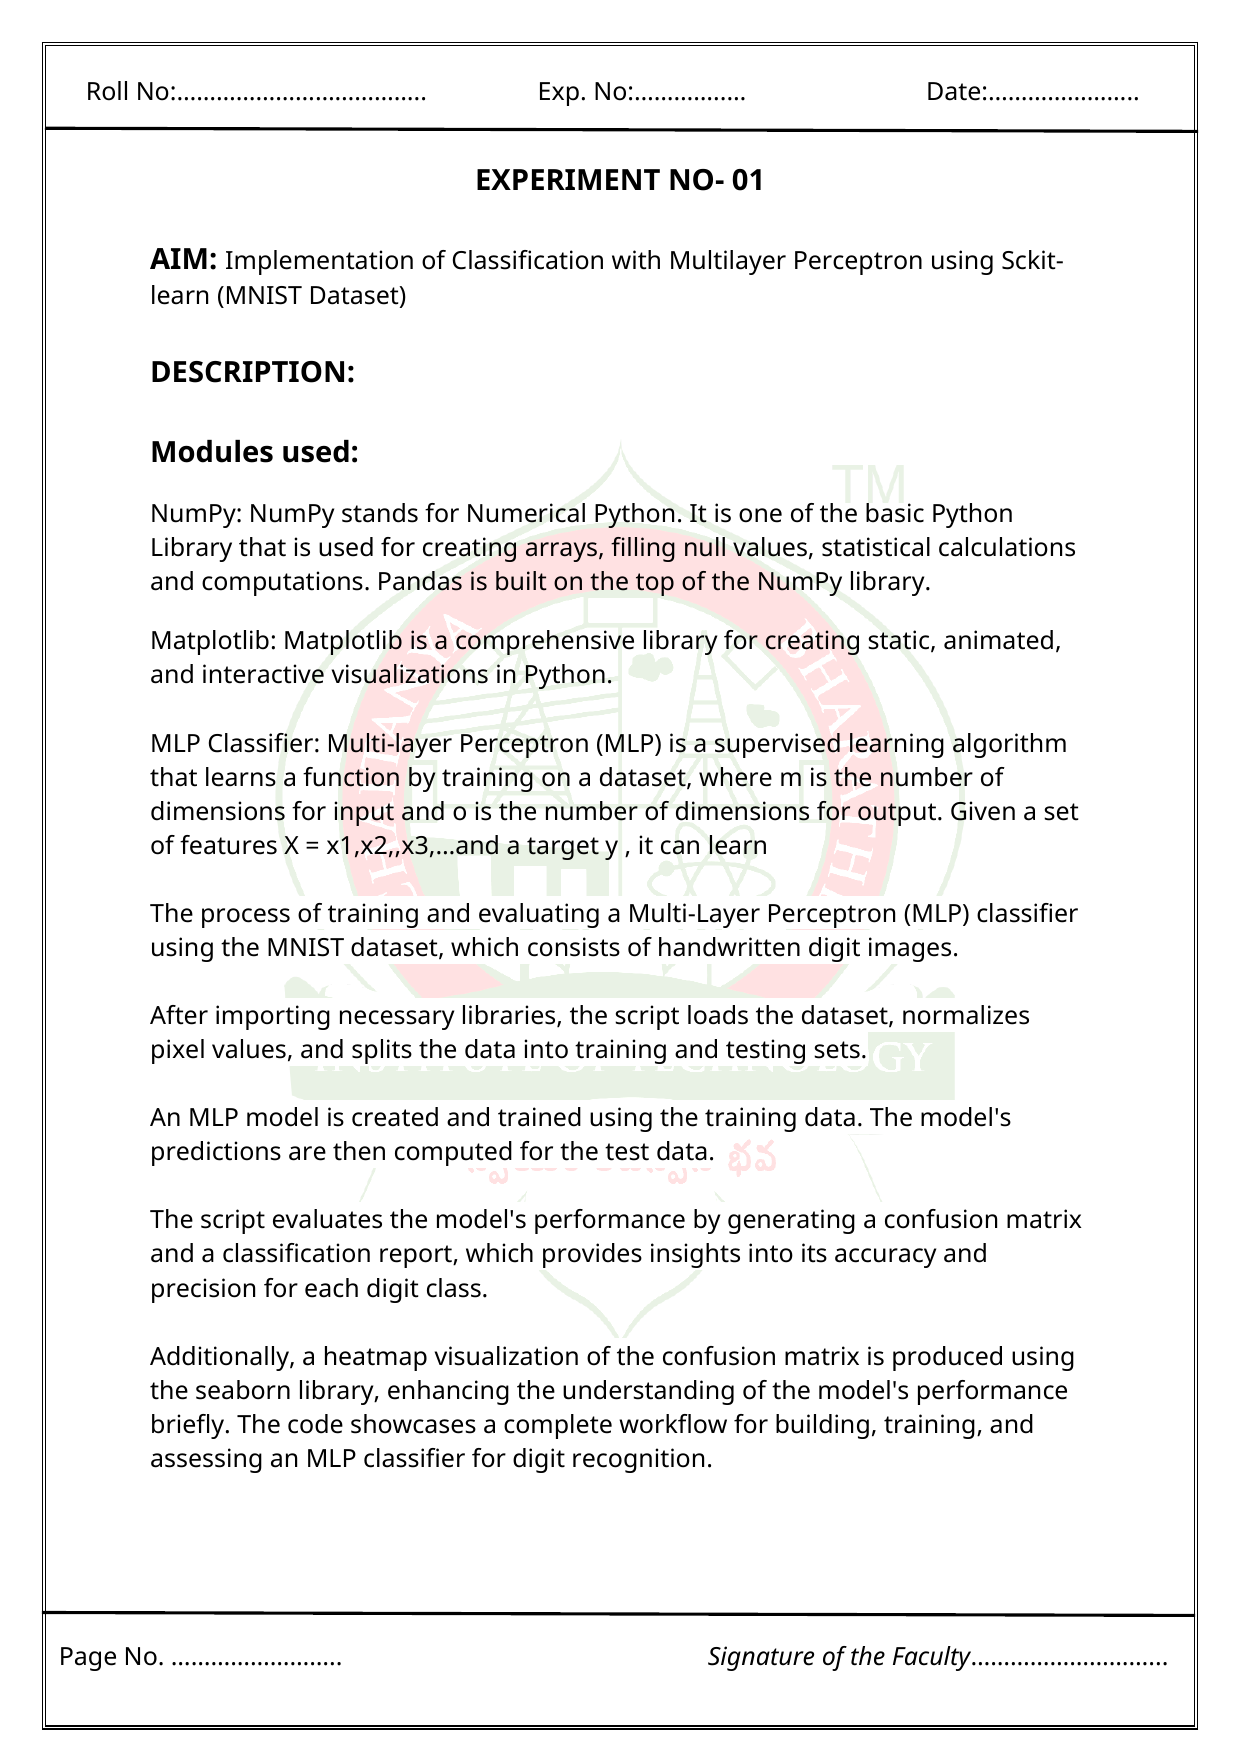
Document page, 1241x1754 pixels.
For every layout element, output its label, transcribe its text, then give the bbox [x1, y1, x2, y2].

text The process of training and evaluating a Multi-Layer Perceptron (MLP) classifier using the MNIST dataset, which consists of handwritten digit images. [150, 896, 1090, 964]
text MLP Classifier: Multi-layer Perceptron (MLP) is a supervised learning algorithm that learns a function by training on a dataset, where m is the number of dimensions for input and o is the number of dimensions for output. Given a set of features X = x1,x2,,x3,…and a target y , it can learn [150, 725, 1090, 861]
text Modules used: [150, 431, 1090, 471]
text The script evaluates the model's performance by generating a confusion matrix and a classification report, which provides insights into its accuracy and precision for each digit class. [489, 1202, 1090, 1304]
text Matplotlib: Matplotlib is a comprehensive library for creating static, animated, and interactive visualizations in Python. [150, 623, 1090, 691]
text An MLP model is created and trained using the training data. The model's predictions are then computed for the test data. [715, 1100, 1090, 1168]
text Additionally, a heatmap visualization of the confusion matrix is produced using the seaborn library, enhancing the understanding of the model's performance briefly. The code showcases a complete workflow for building, training, and assessing an MLP classifier for digit recognition. [150, 1338, 1090, 1474]
text After importing necessary libraries, the script loads the dataset, normalizes pixel values, and splits the data into training and testing sets. [868, 998, 1090, 1066]
text AIM: Implementation of Classification with Multilayer Perceptron using Sckit-learn (MNIST Dataset) [150, 238, 1090, 312]
text EXPERIMENT NO- 01 [150, 159, 1090, 199]
text NumPy: NumPy stands for Numerical Python. It is one of the basic Python Library that is used for creating arrays, filling null values, statistical calculations and computations. Pandas is built on the top of the NumPy library. [150, 496, 1090, 598]
text DESCRIPTION: [150, 352, 1090, 391]
